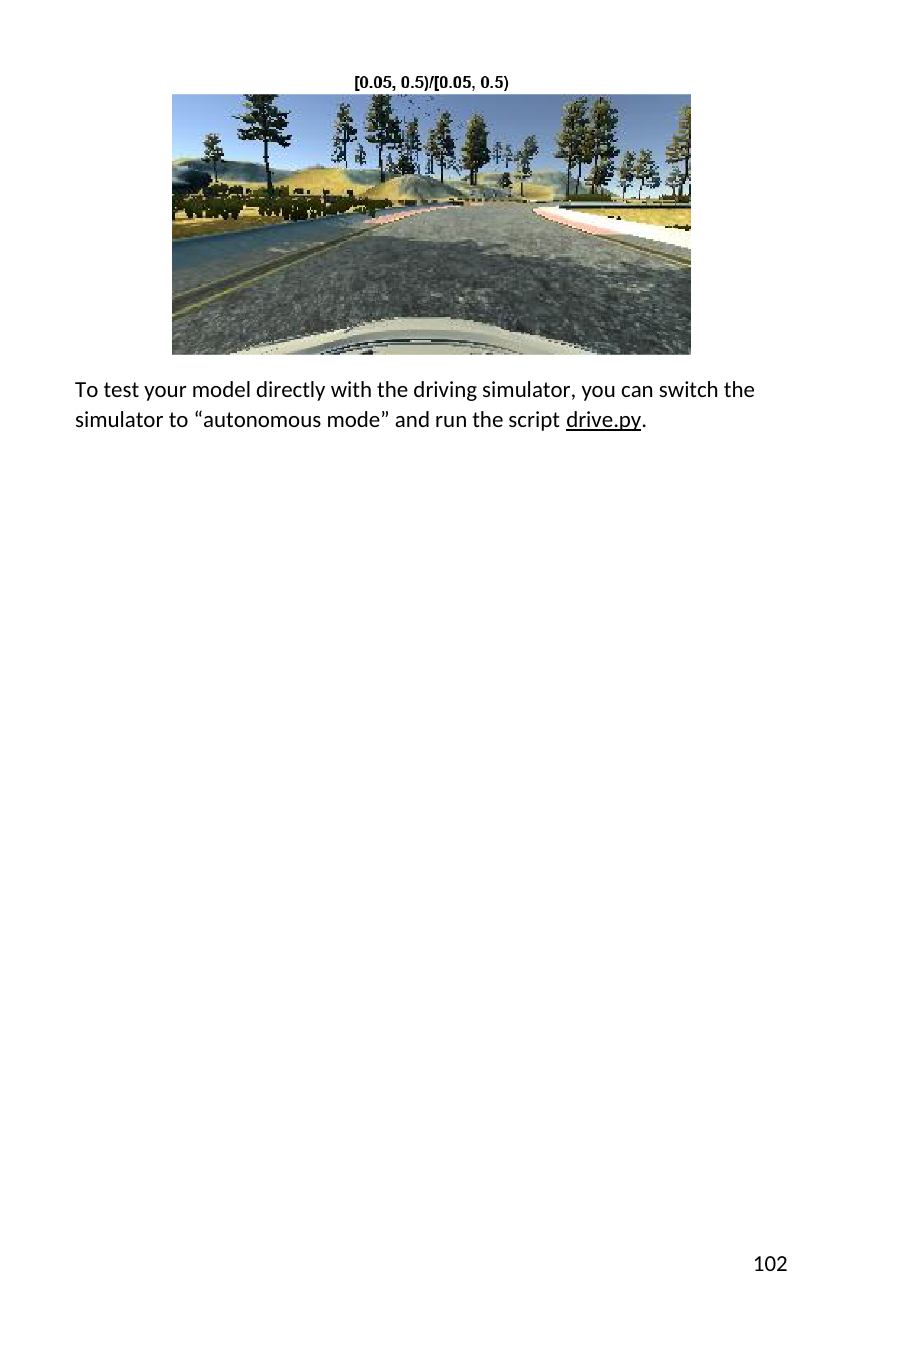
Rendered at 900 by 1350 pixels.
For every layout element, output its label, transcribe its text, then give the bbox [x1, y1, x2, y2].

text To test your model directly with the driving simulator, you can switch the simulator to “autonomous mode” and run the script drive.py. [75, 375, 787, 433]
picture [170, 75, 692, 356]
